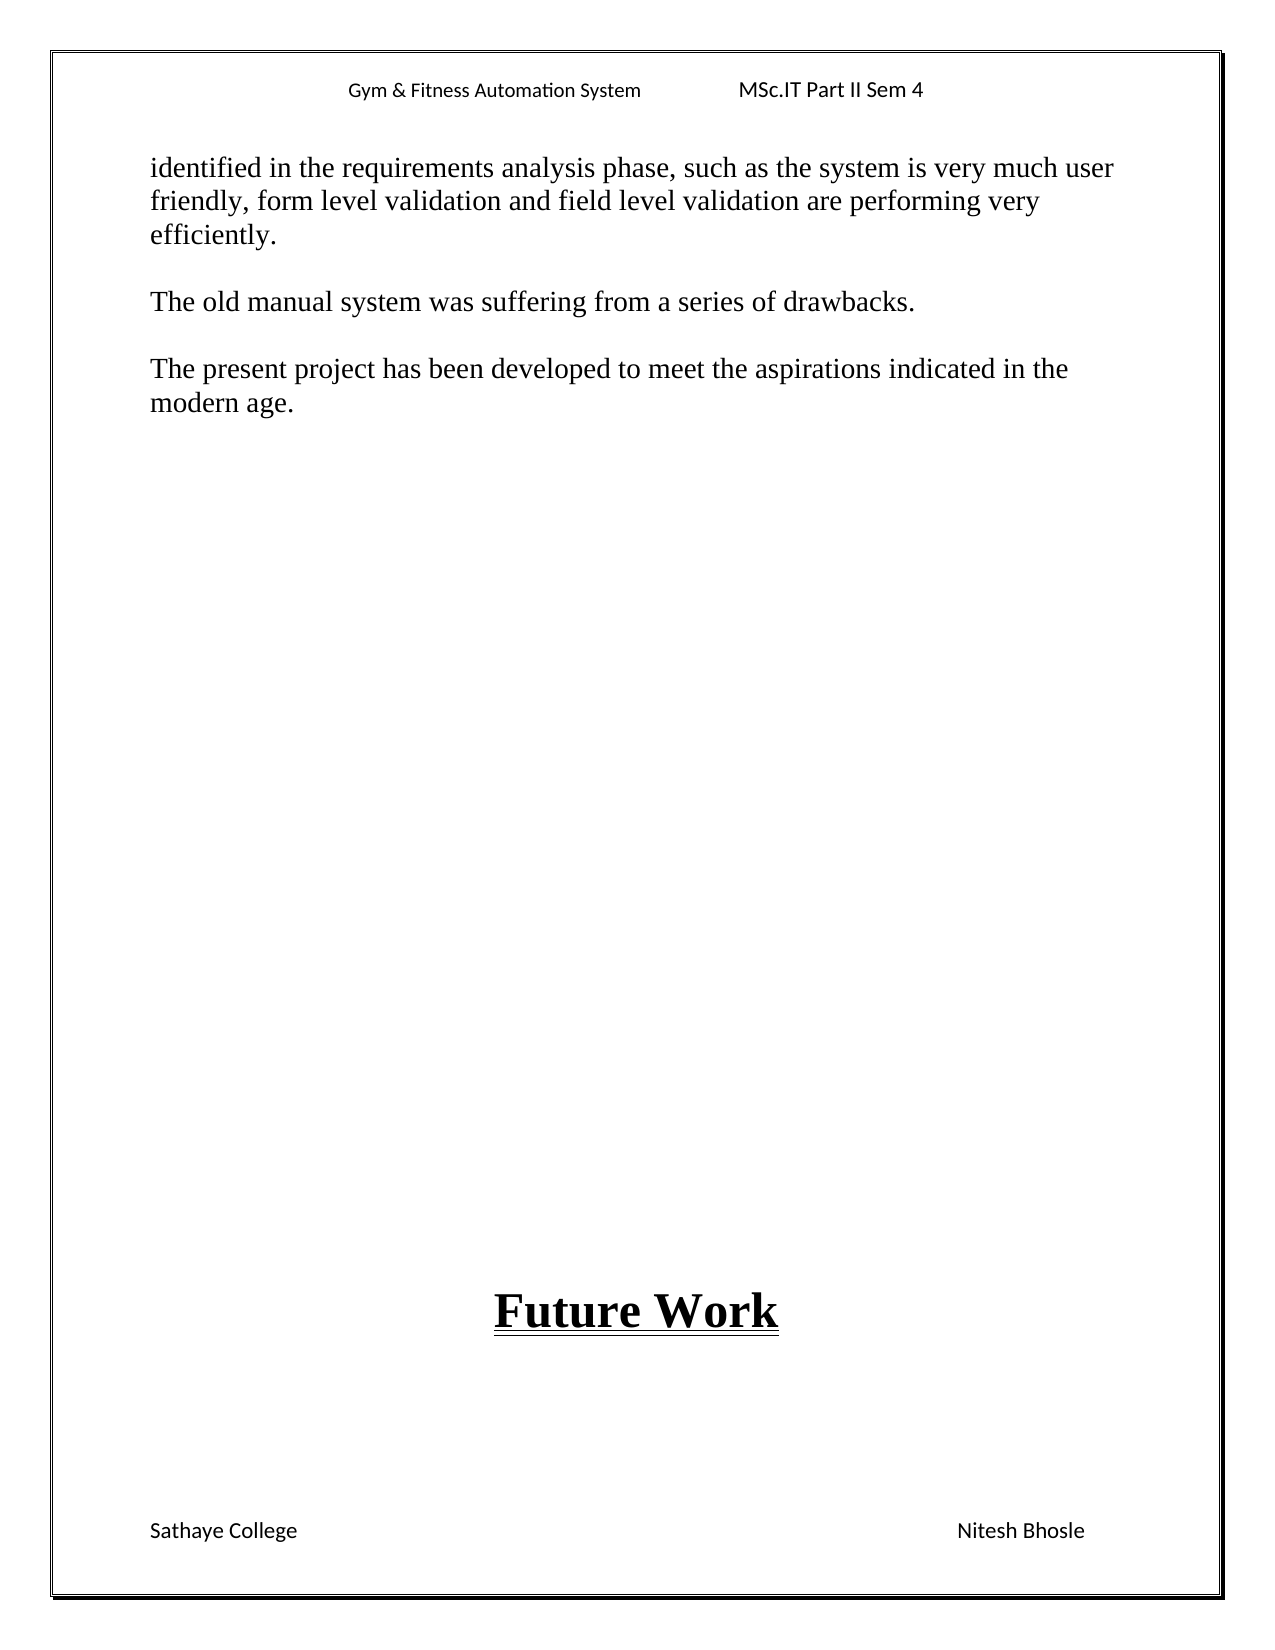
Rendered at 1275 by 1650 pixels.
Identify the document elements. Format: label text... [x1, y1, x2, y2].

text The present project has been developed to meet the aspirations indicated in the modern age. [150, 351, 1122, 418]
text The old manual system was suffering from a series of drawbacks. [150, 284, 1122, 318]
text Future Work [150, 1281, 1122, 1338]
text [150, 150, 1122, 251]
